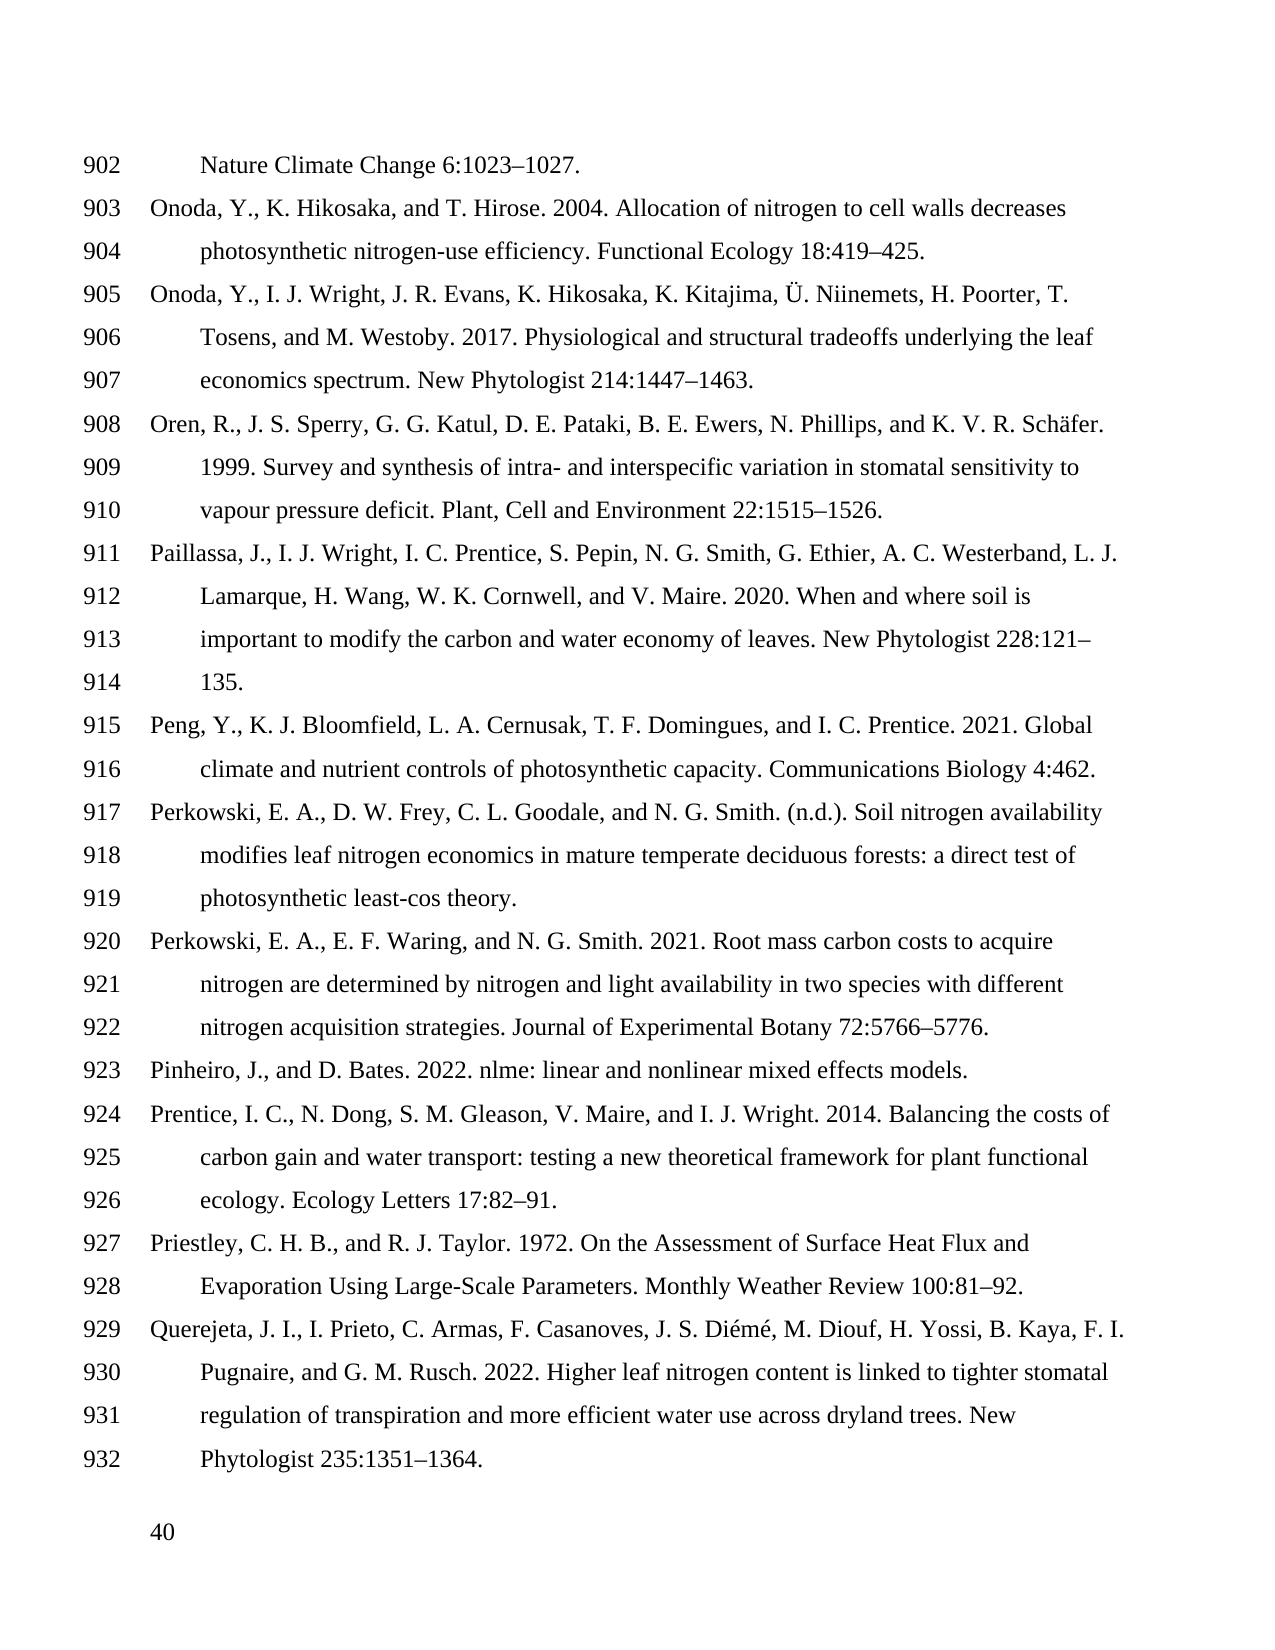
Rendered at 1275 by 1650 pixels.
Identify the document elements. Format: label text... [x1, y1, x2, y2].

text Pinheiro, J., and D. Bates. 2022. nlme: linear and nonlinear mixed effects models. [150, 1056, 1125, 1084]
text Querejeta, J. I., I. Prieto, C. Armas, F. Casanoves, J. S. Diémé, M. Diouf, H. Yossi, B. Kaya, F. I. Pugnaire, and G. M. Rusch. 2022. Higher leaf nitrogen content is linked to tighter stomatal regulation of transpiration and more efficient water use across dryland trees. New Phytologist 235:1351–1364. [150, 1314, 1125, 1472]
text Perkowski, E. A., E. F. Waring, and N. G. Smith. 2021. Root mass carbon costs to acquire nitrogen are determined by nitrogen and light availability in two species with different nitrogen acquisition strategies. Journal of Experimental Botany 72:5766–5776. [150, 926, 1125, 1041]
text Oren, R., J. S. Sperry, G. G. Katul, D. E. Pataki, B. E. Ewers, N. Phillips, and K. V. R. Schäfer. 1999. Survey and synthesis of intra- and interspecific variation in stomatal sensitivity to vapour pressure deficit. Plant, Cell and Environment 22:1515–1526. [150, 409, 1125, 524]
text Priestley, C. H. B., and R. J. Taylor. 1972. On the Assessment of Surface Heat Flux and Evaporation Using Large-Scale Parameters. Monthly Weather Review 100:81–92. [150, 1228, 1125, 1300]
text Prentice, I. C., N. Dong, S. M. Gleason, V. Maire, and I. J. Wright. 2014. Balancing the costs of carbon gain and water transport: testing a new theoretical framework for plant functional ecology. Ecology Letters 17:82–91. [150, 1099, 1125, 1214]
text Paillassa, J., I. J. Wright, I. C. Prentice, S. Pepin, N. G. Smith, G. Ethier, A. C. Westerband, L. J. Lamarque, H. Wang, W. K. Cornwell, and V. Maire. 2020. When and where soil is important to modify the carbon and water economy of leaves. New Phytologist 228:121–135. [150, 538, 1125, 696]
text Peng, Y., K. J. Bloomfield, L. A. Cernusak, T. F. Domingues, and I. C. Prentice. 2021. Global climate and nutrient controls of photosynthetic capacity. Communications Biology 4:462. [150, 711, 1125, 782]
text Onoda, Y., K. Hikosaka, and T. Hirose. 2004. Allocation of nitrogen to cell walls decreases photosynthetic nitrogen-use efficiency. Functional Ecology 18:419–425. [150, 193, 1125, 265]
text Onoda, Y., I. J. Wright, J. R. Evans, K. Hikosaka, K. Kitajima, Ü. Niinemets, H. Poorter, T. Tosens, and M. Westoby. 2017. Physiological and structural tradeoffs underlying the leaf economics spectrum. New Phytologist 214:1447–1463. [150, 279, 1125, 394]
text Perkowski, E. A., D. W. Frey, C. L. Goodale, and N. G. Smith. (n.d.). Soil nitrogen availability modifies leaf nitrogen economics in mature temperate deciduous forests: a direct test of photosynthetic least-cos theory. [150, 797, 1125, 912]
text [150, 150, 1125, 179]
